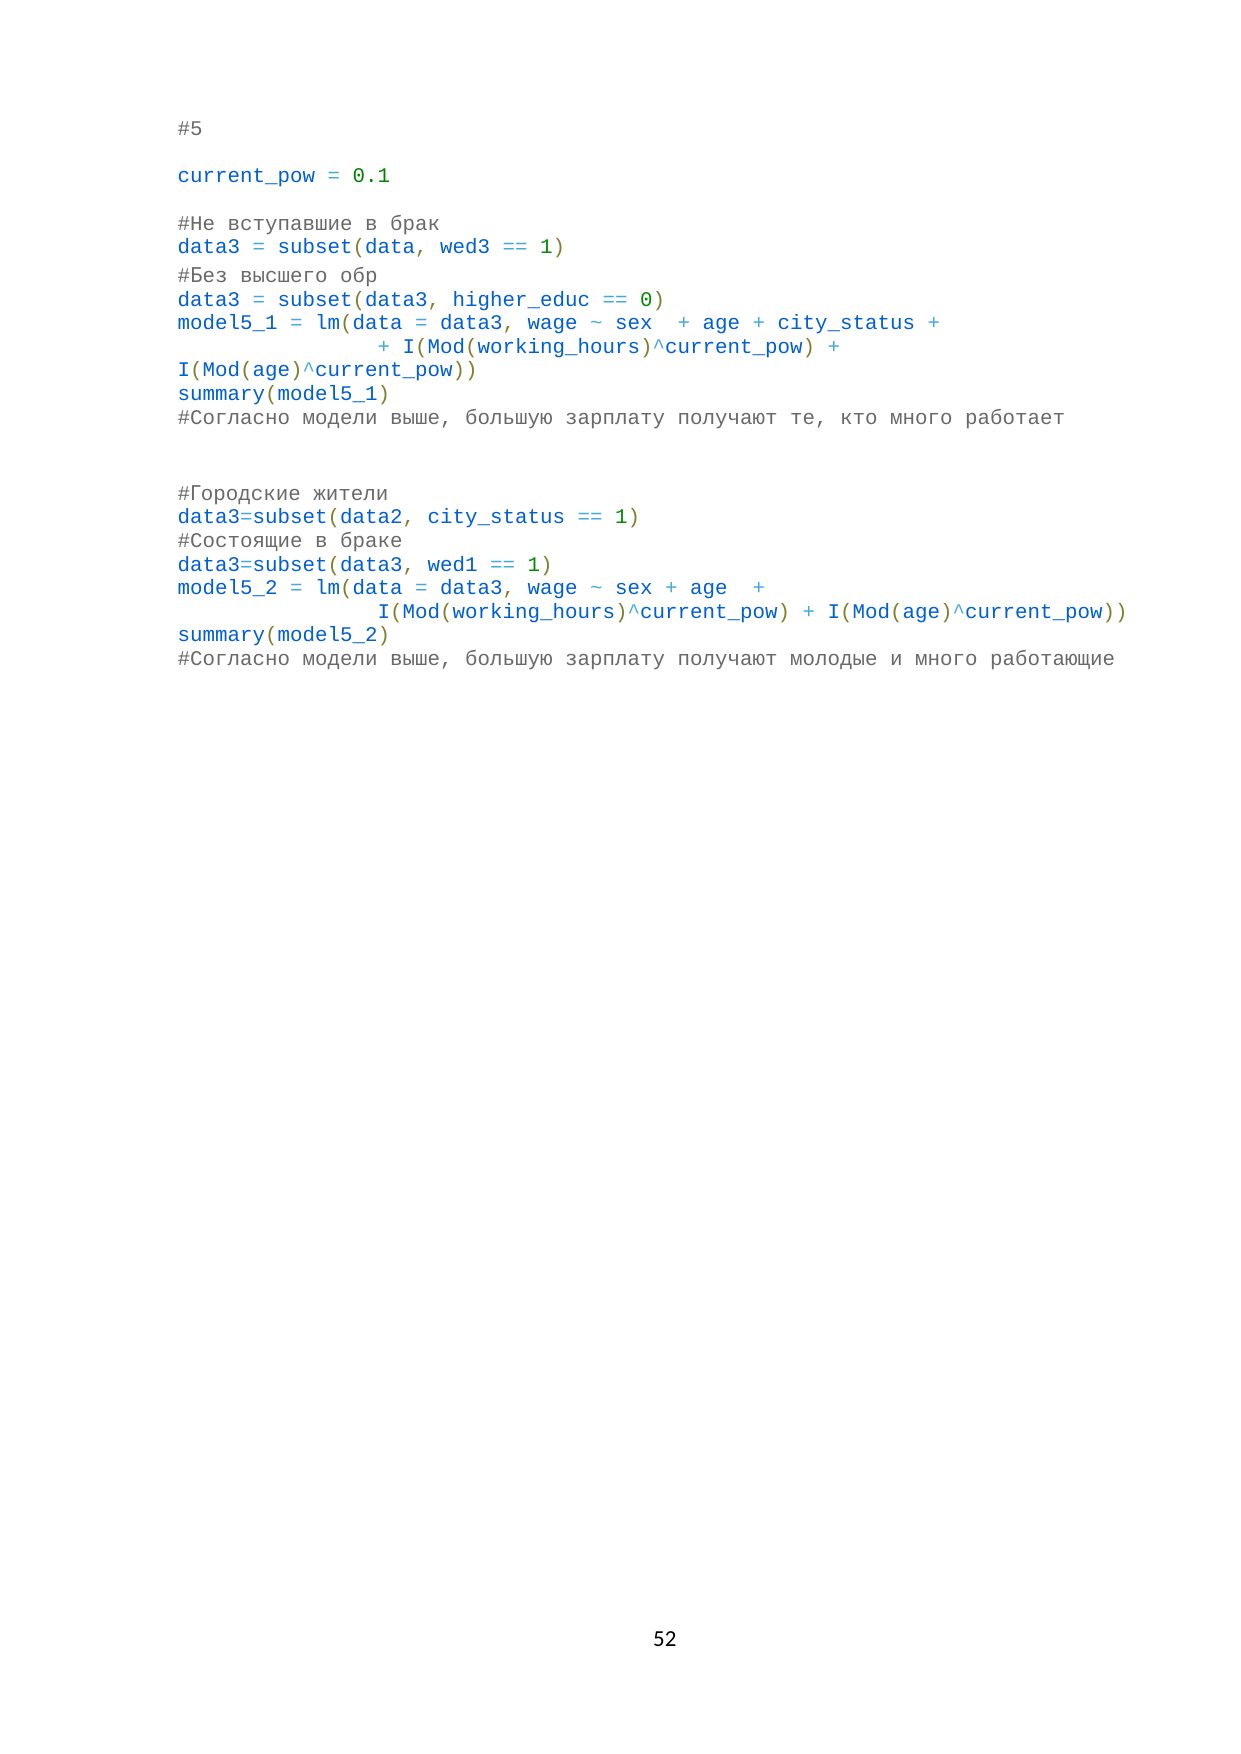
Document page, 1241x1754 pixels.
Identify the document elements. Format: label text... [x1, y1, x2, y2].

text model5_2 = lm(data = data3, wage ~ sex + age + [177, 577, 1152, 601]
text model5_1 = lm(data = data3, wage ~ sex + age + city_status + [177, 312, 1152, 336]
text #Не вступавшие в брак [177, 213, 1152, 236]
text data3=subset(data2, city_status == 1) [177, 506, 1152, 530]
text I(Mod(working_hours)^current_pow) + I(Mod(age)^current_pow)) [177, 601, 1152, 624]
text + I(Mod(working_hours)^current_pow) + I(Mod(age)^current_pow)) [177, 336, 1152, 383]
text #5 [177, 118, 1152, 142]
text summary(model5_2) [177, 624, 1152, 648]
text data3=subset(data3, wed1 == 1) [177, 553, 1152, 577]
text #Согласно модели выше, большую зарплату получают те, кто много работает [177, 407, 1152, 430]
text #Согласно модели выше, большую зарплату получают молодые и много работающие [177, 648, 1152, 672]
text #Городские жители [177, 478, 1152, 506]
text data3 = subset(data, wed3 == 1) [177, 236, 1152, 260]
text #Без высшего обр [177, 260, 1152, 288]
text data3 = subset(data3, higher_educ == 0) [177, 288, 1152, 312]
text #Состоящие в браке [177, 530, 1152, 553]
text summary(model5_1) [177, 383, 1152, 407]
text current_pow = 0.1 [177, 165, 1152, 189]
